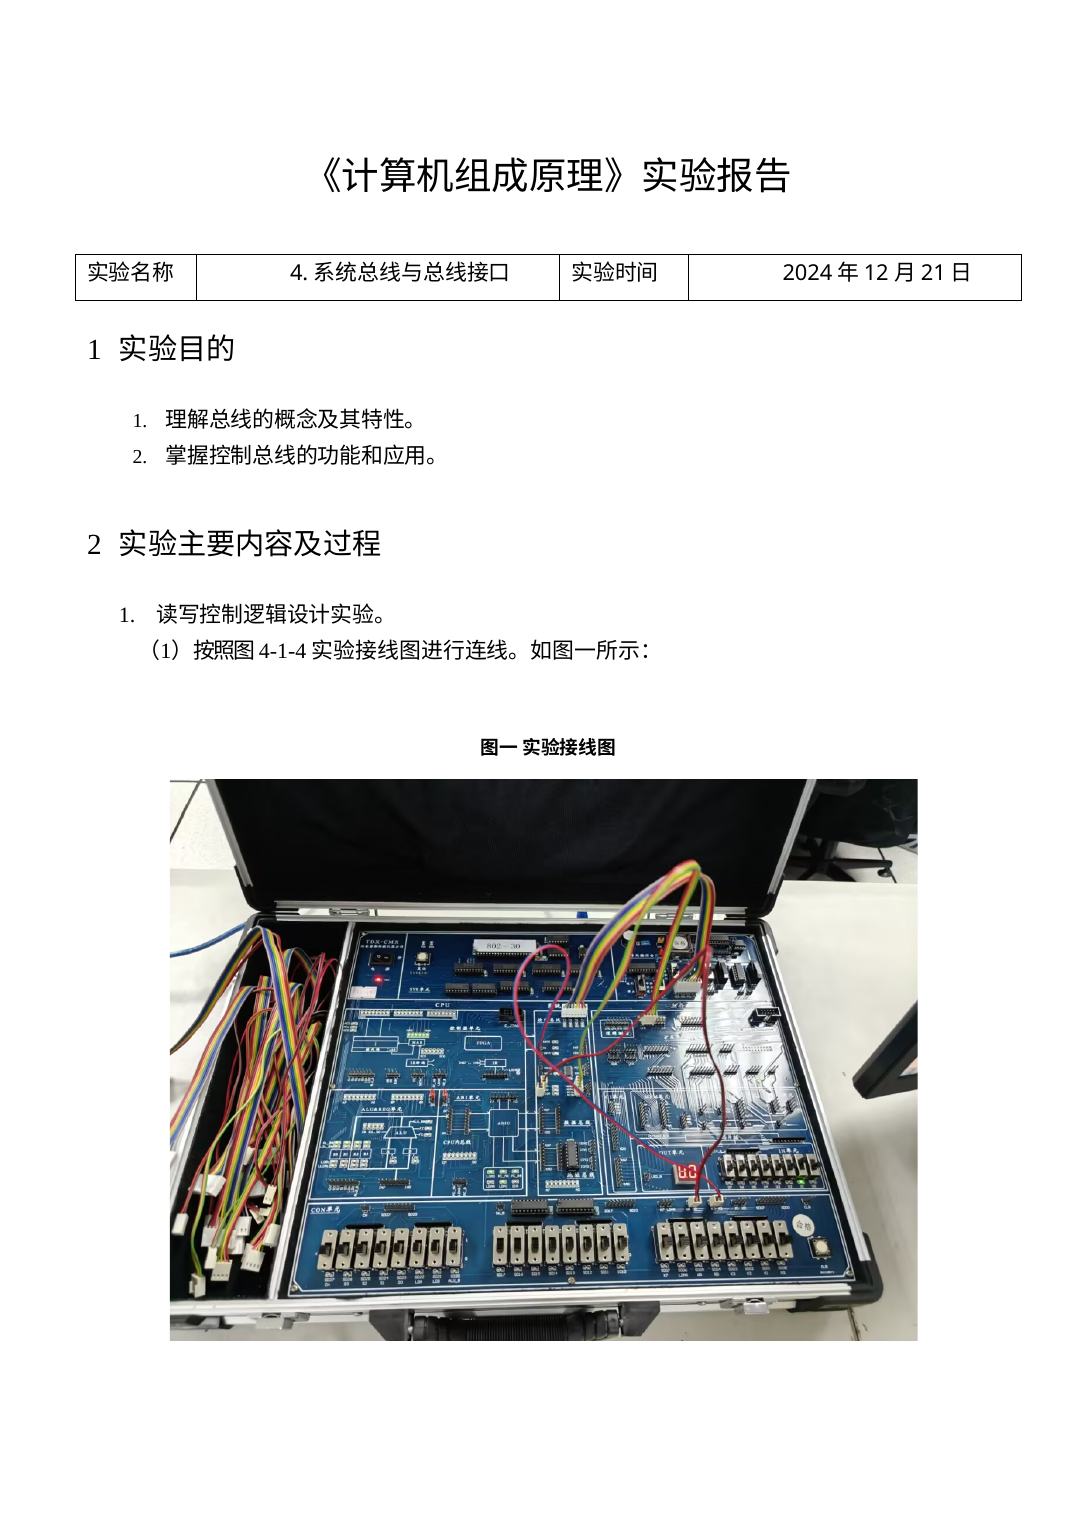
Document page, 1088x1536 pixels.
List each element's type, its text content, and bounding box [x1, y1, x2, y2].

table_header 实验名称 [76, 255, 196, 300]
table_header 实验时间 [560, 255, 688, 300]
text 图一 实验接线图 [75, 733, 1021, 760]
table_header 4. 系统总线与总线接口 [197, 255, 559, 300]
subtitle 实验主要内容及过程 [87, 520, 1021, 563]
list 掌握控制总线的功能和应用。 [132, 438, 1021, 470]
subtitle 实验目的 [87, 326, 1021, 368]
text （1）按照图 4-1-4 实验接线图进行连线。如图一所示： [138, 633, 1021, 664]
text 《计算机组成原理》实验报告 [75, 146, 1021, 200]
list 读写控制逻辑设计实验。 [119, 597, 1021, 628]
list 理解总线的概念及其特性。 [132, 402, 1021, 434]
picture [169, 779, 918, 1341]
table_header 2024年 12 月21日 [689, 255, 1021, 300]
